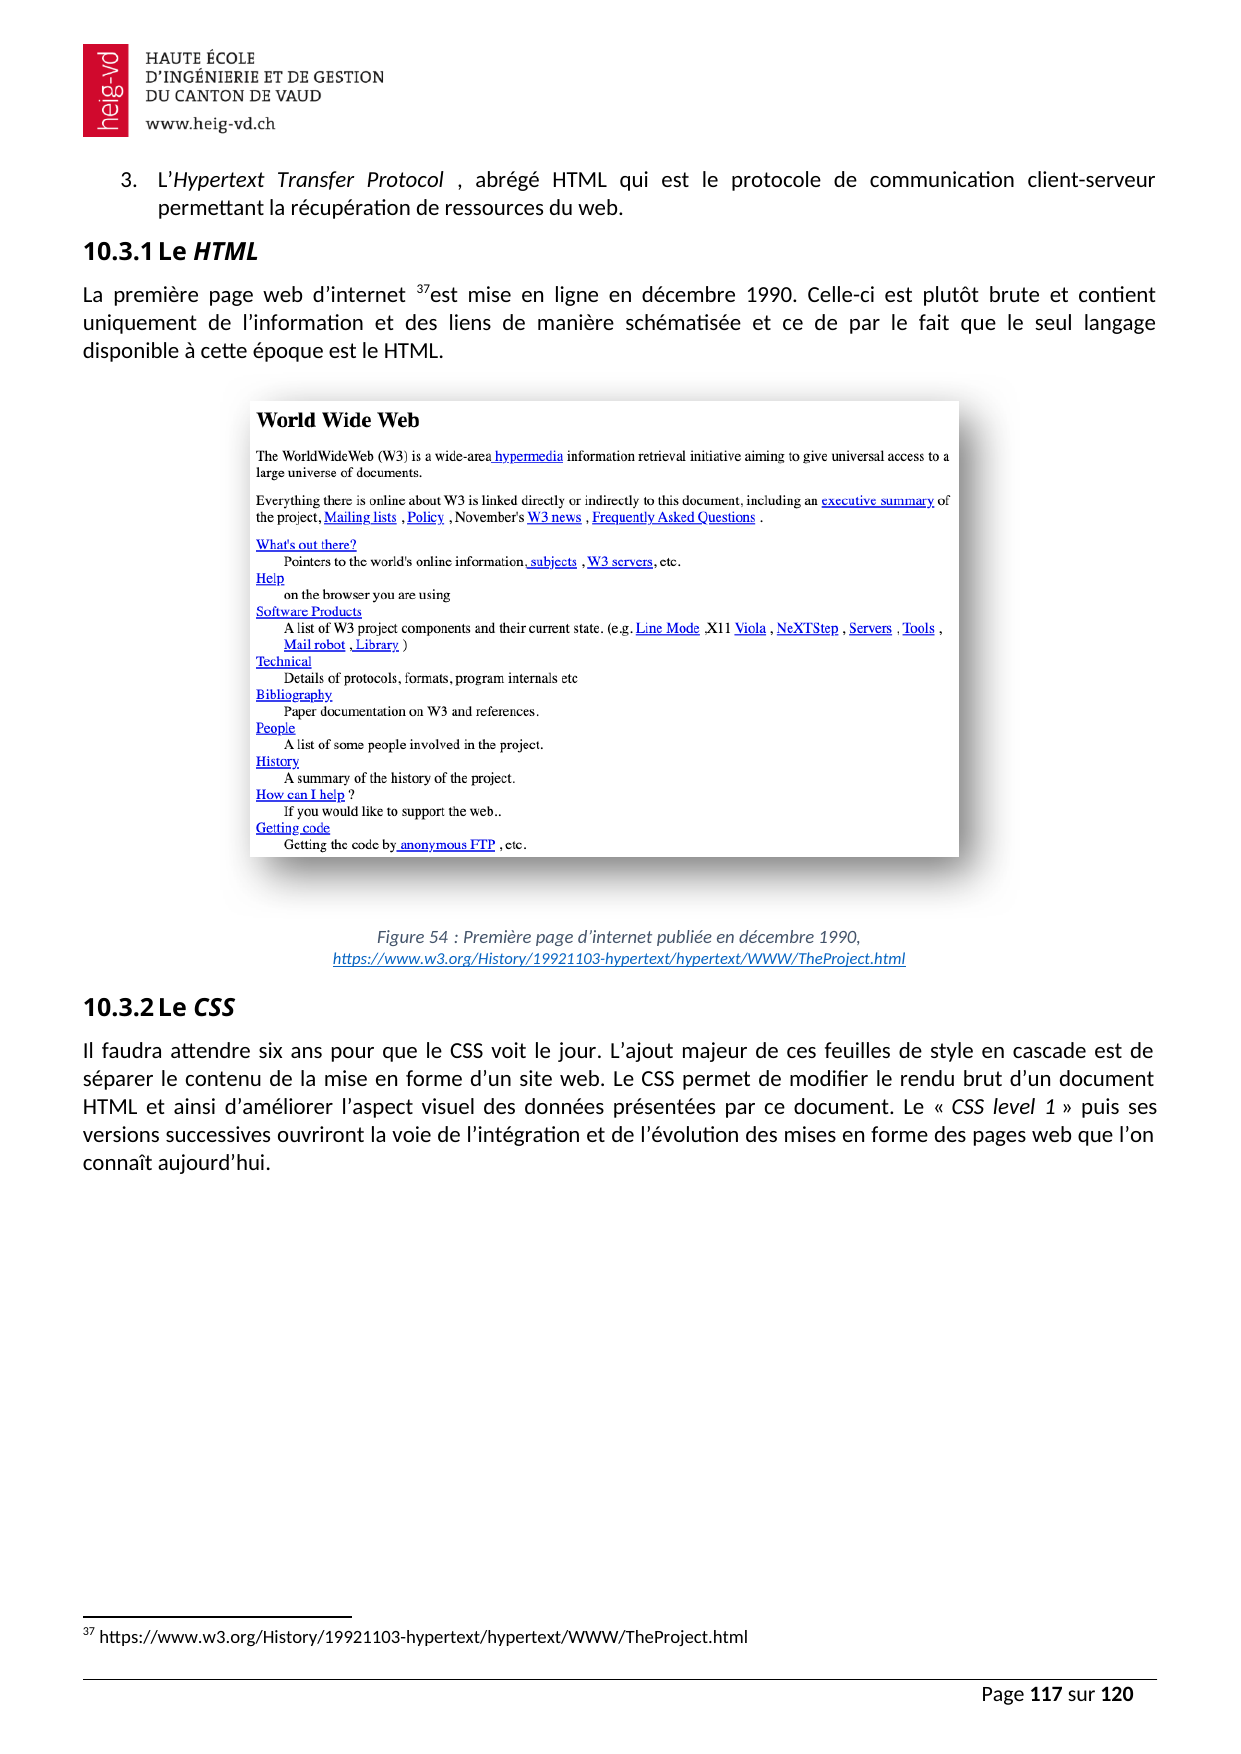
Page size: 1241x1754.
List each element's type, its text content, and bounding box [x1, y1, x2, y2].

subtitle Le HTML [83, 234, 1157, 268]
text Il faudra attendre six ans pour que le CSS voit le jour. L’ajout majeur de ces feuilles de style en cascade est de séparer le contenu de la mise en forme d’un site web. Le CSS permet de modifier le rendu brut d’un document HTML et ainsi d’améliorer l’aspect visuel des données présentées par ce document. Le « CSS level 1 » puis ses versions successives ouvriront la voie de l’intégration et de l’évolution des mises en forme des pages web que l’on connaît aujourd’hui. [83, 1036, 1157, 1176]
text La première page web d’internet est mise en ligne en décembre 1990. Celle-ci est plutôt brute et contient uniquement de l’information et des liens de manière schématisée et ce de par le fait que le seul langage disponible à cette époque est le HTML. [83, 281, 1157, 364]
picture [250, 401, 959, 857]
picture [83, 44, 384, 137]
list L’Hypertext Transfer Protocol , abrégé HTML qui est le protocole de communication client-serveur permettant la récupération de ressources du web. [120, 165, 1157, 221]
subtitle Le CSS [83, 989, 1157, 1023]
